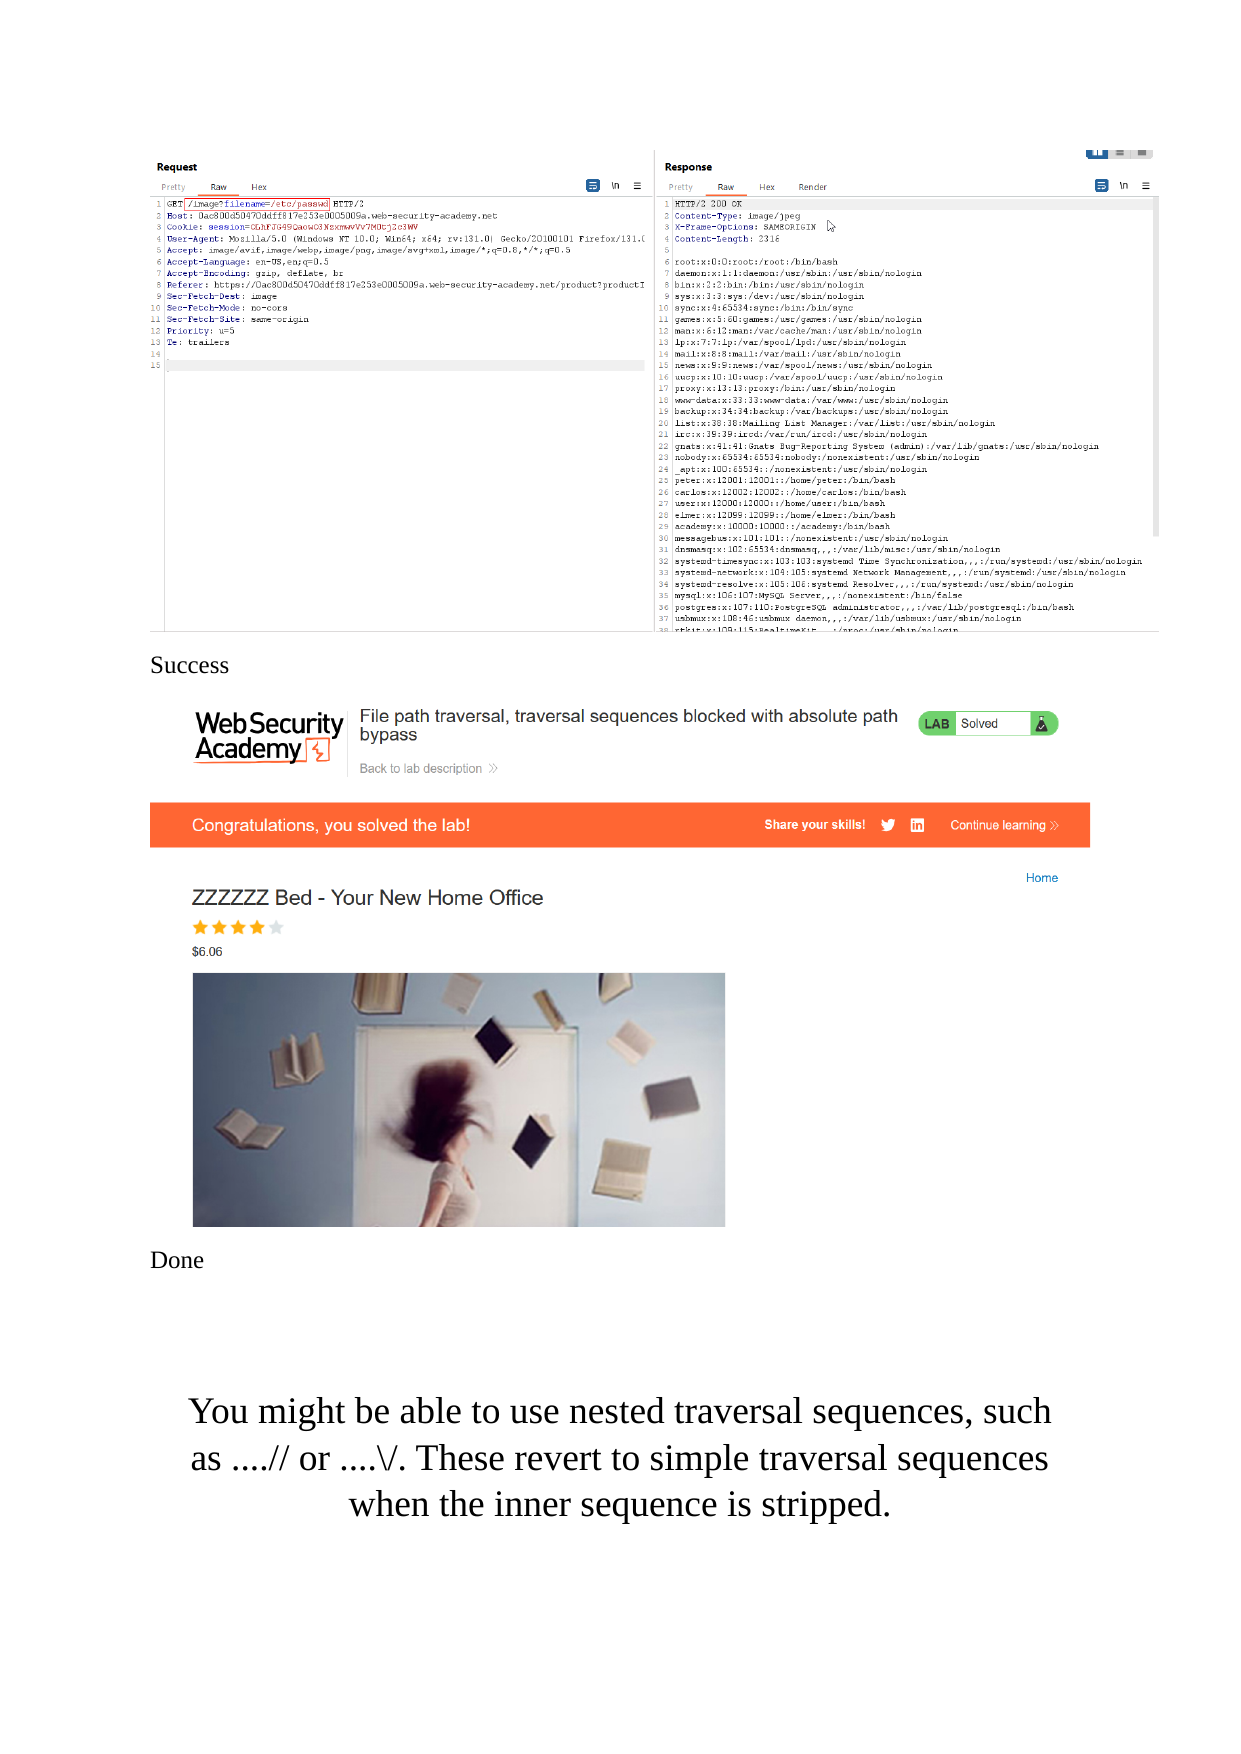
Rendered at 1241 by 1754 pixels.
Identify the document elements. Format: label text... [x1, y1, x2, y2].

text Done [150, 1246, 1090, 1274]
text You might be able to use nested traversal sequences, such as ....// or ....\/. These revert to simple traversal sequences when the inner sequence is stripped. [150, 1389, 1090, 1525]
picture [150, 150, 1159, 632]
picture [150, 697, 1091, 1227]
text Success [150, 650, 1090, 679]
